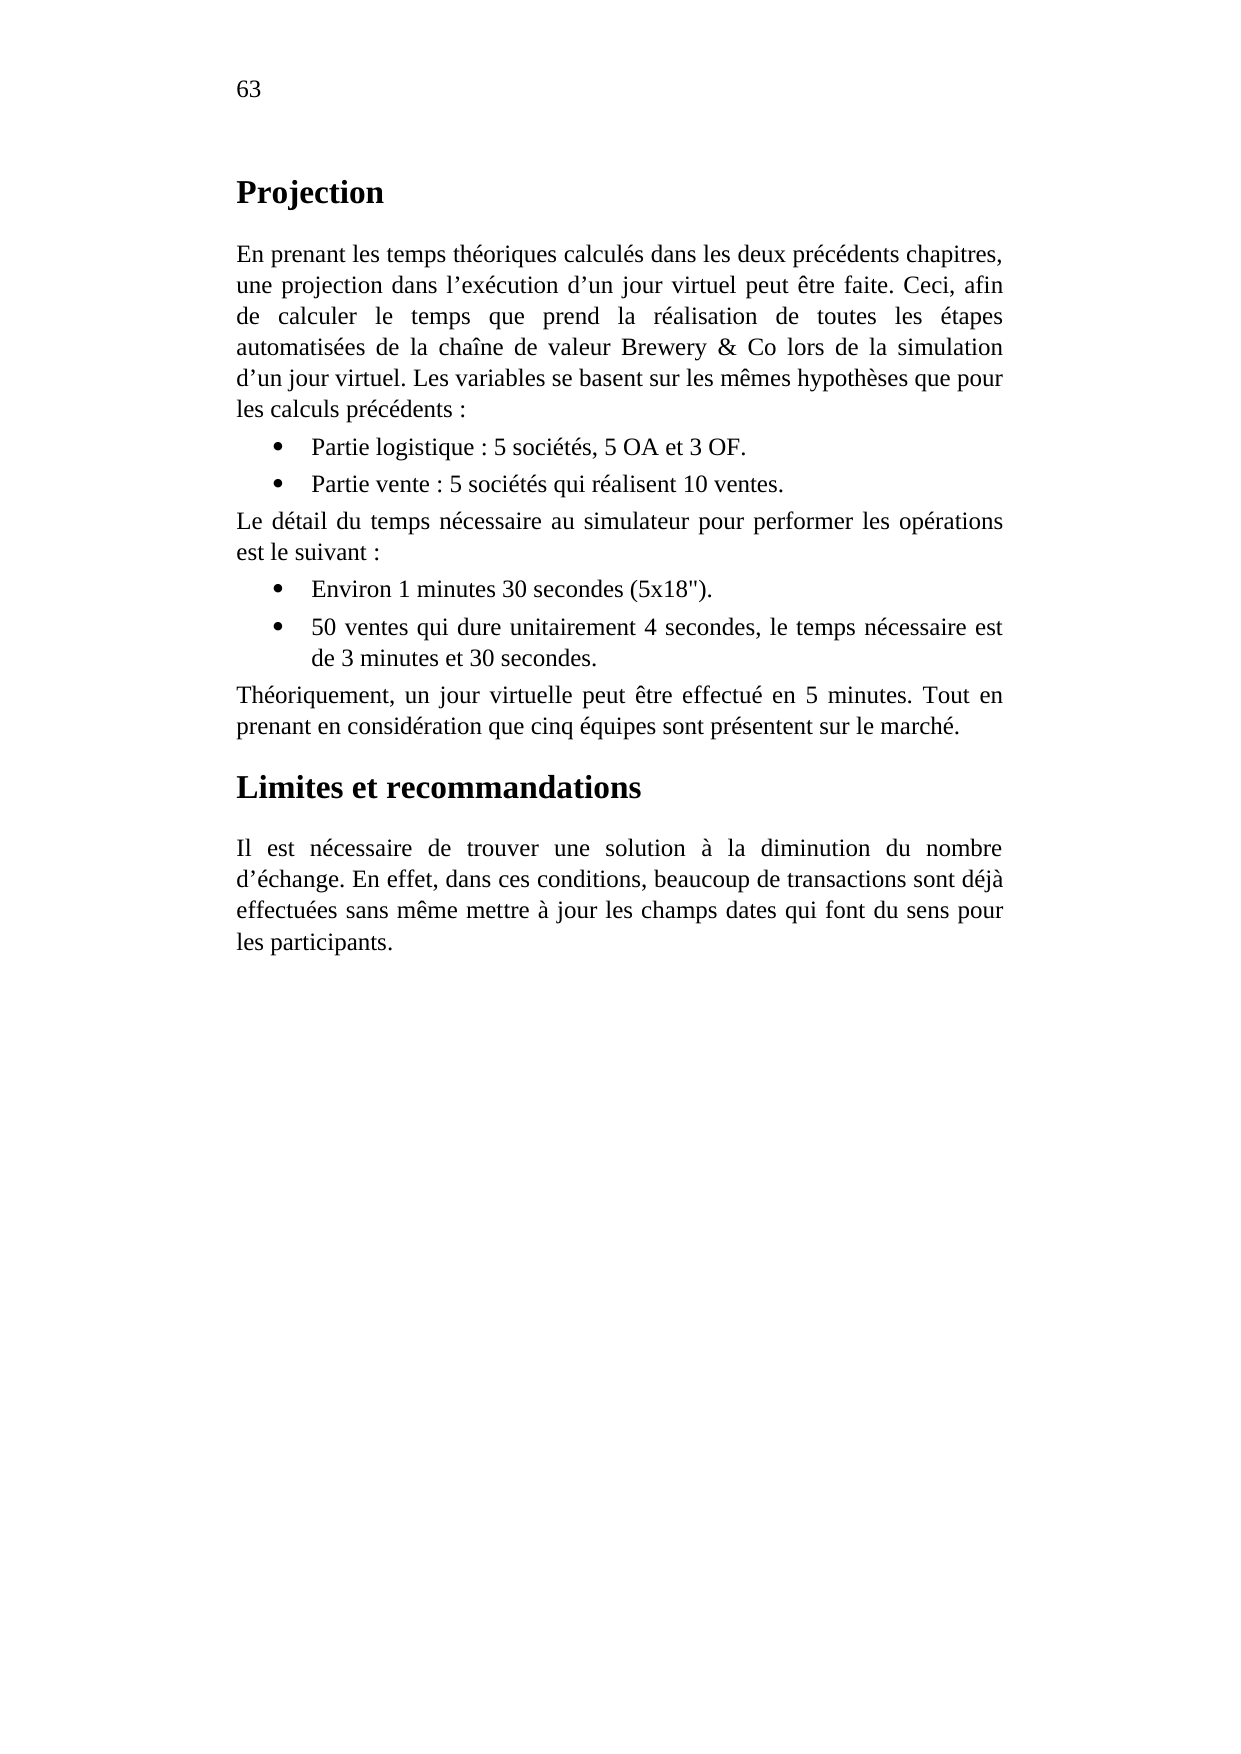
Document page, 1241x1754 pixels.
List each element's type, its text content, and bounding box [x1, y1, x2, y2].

text En prenant les temps théoriques calculés dans les deux précédents chapitres, une projection dans l’exécution d’un jour virtuel peut être faite. Ceci, afin de calculer le temps que prend la réalisation de toutes les étapes automatisées de la chaîne de valeur Brewery & Co lors de la simulation d’un jour virtuel. Les variables se basent sur les mêmes hypothèses que pour les calculs précédents : [236, 239, 1004, 423]
list 50 ventes qui dure unitairement 4 secondes, le temps nécessaire est de 3 minutes et 30 secondes. [274, 612, 1004, 672]
text Projection [236, 173, 1004, 211]
list Partie vente : 5 sociétés qui réalisent 10 ventes. [274, 469, 1004, 498]
text Théoriquement, un jour virtuelle peut être effectué en 5 minutes. Tout en prenant en considération que cinq équipes sont présentent sur le marché. [236, 680, 1004, 740]
text Il est nécessaire de trouver une solution à la diminution du nombre d’échange. En effet, dans ces conditions, beaucoup de transactions sont déjà effectuées sans même mettre à jour les champs dates qui font du sens pour les participants. [236, 833, 1004, 955]
list Environ 1 minutes 30 secondes (5x18"). [274, 574, 1004, 603]
text Limites et recommandations [236, 767, 1004, 806]
list Partie logistique : 5 sociétés, 5 OA et 3 OF. [274, 432, 1004, 460]
text Le détail du temps nécessaire au simulateur pour performer les opérations est le suivant : [236, 506, 1004, 566]
